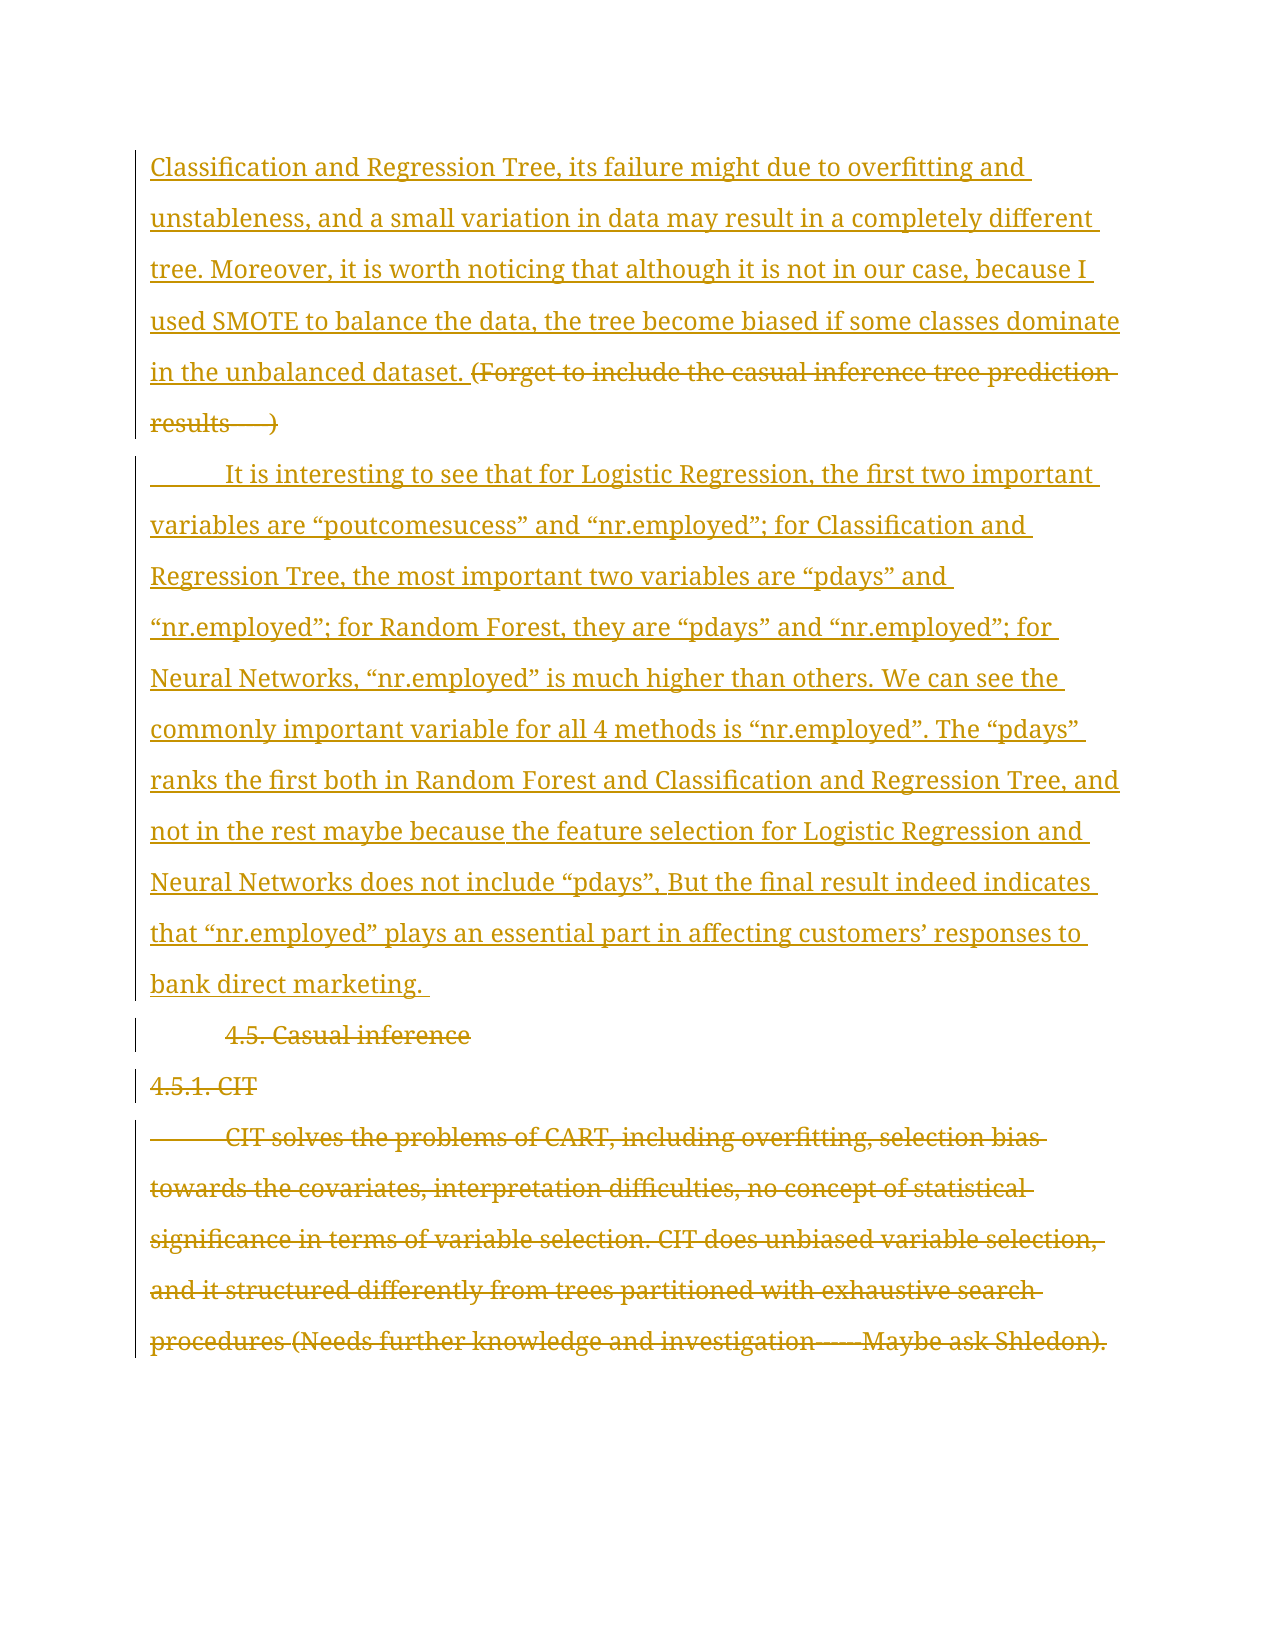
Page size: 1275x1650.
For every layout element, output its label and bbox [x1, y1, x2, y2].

text [150, 150, 1125, 439]
